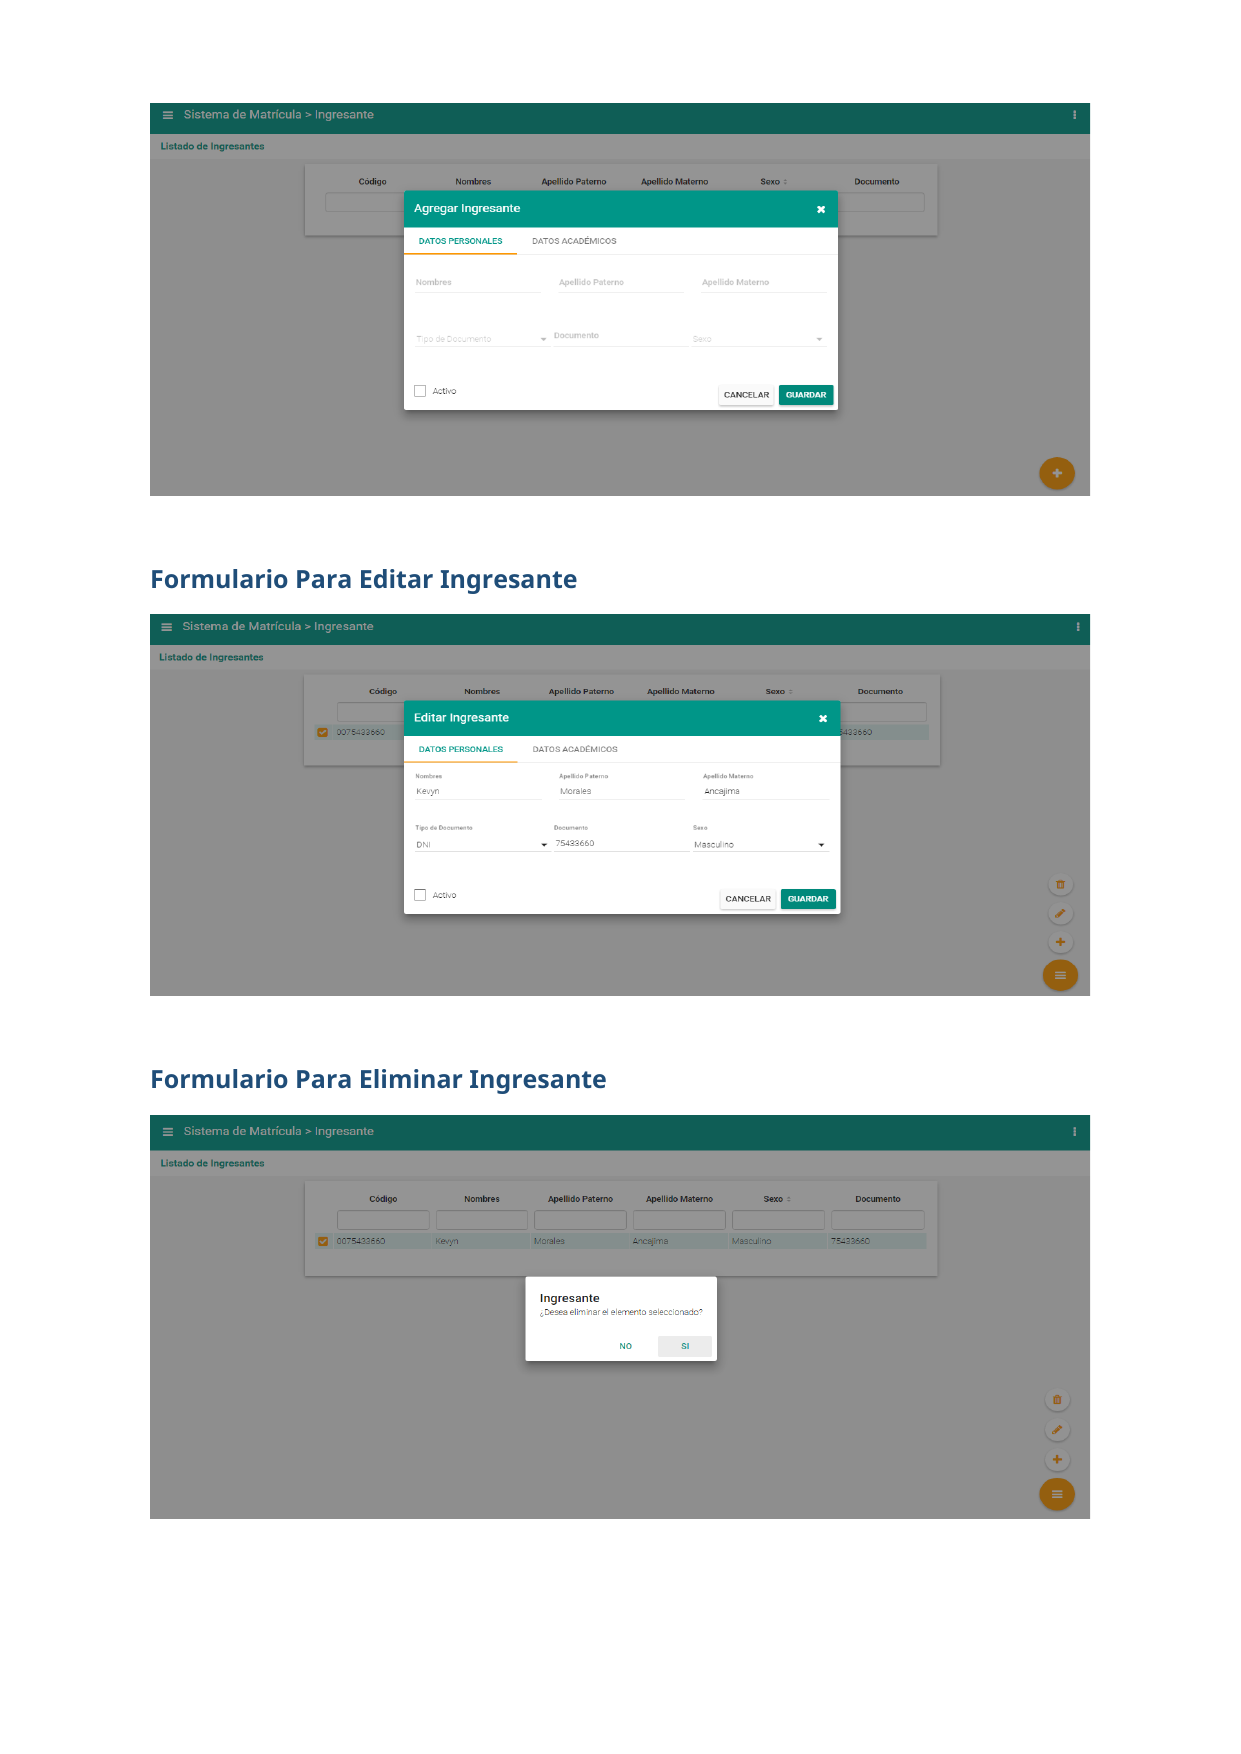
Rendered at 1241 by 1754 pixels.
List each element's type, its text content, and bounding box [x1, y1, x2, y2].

text Formulario Para Eliminar Ingresante [150, 1062, 1090, 1096]
picture [150, 1115, 1091, 1519]
picture [150, 103, 1091, 496]
picture [150, 614, 1091, 996]
text Formulario Para Editar Ingresante [150, 561, 1090, 595]
